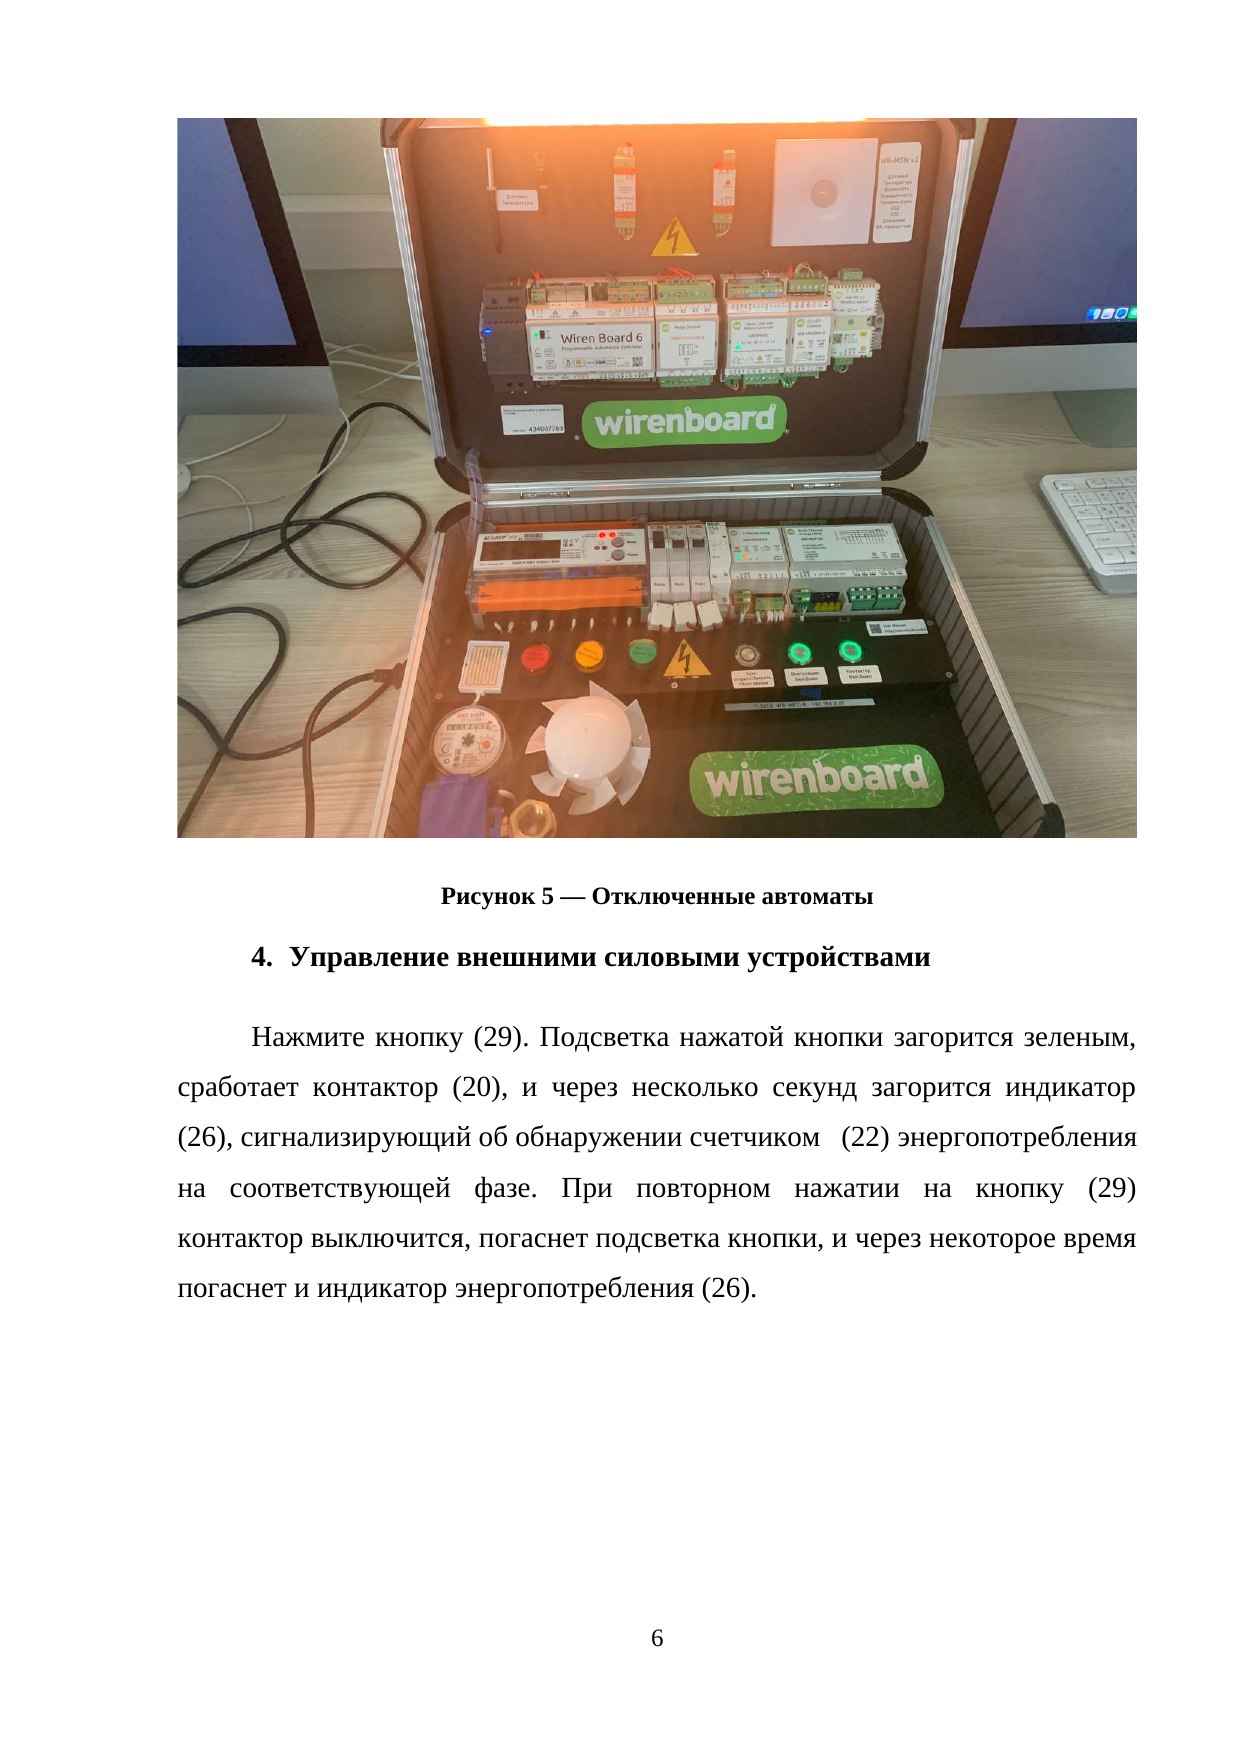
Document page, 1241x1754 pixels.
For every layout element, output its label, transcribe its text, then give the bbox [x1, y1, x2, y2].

list Управление внешними силовыми устройствами [251, 939, 1137, 973]
picture [177, 118, 1137, 838]
text Рисунок 5 — Отключенные автоматы [177, 881, 1137, 910]
text Нажмите кнопку (29). Подсветка нажатой кнопки загорится зеленым, сработает контактор (20), и через несколько секунд загорится индикатор (26), сигнализирующий об обнаружении счетчиком (22) энергопотребления на соответствующей фазе. При повторном нажатии на кнопку (29) контактор выключится, погаснет подсветка кнопки, и через некоторое время погаснет и индикатор энергопотребления (26). [177, 1019, 1137, 1304]
